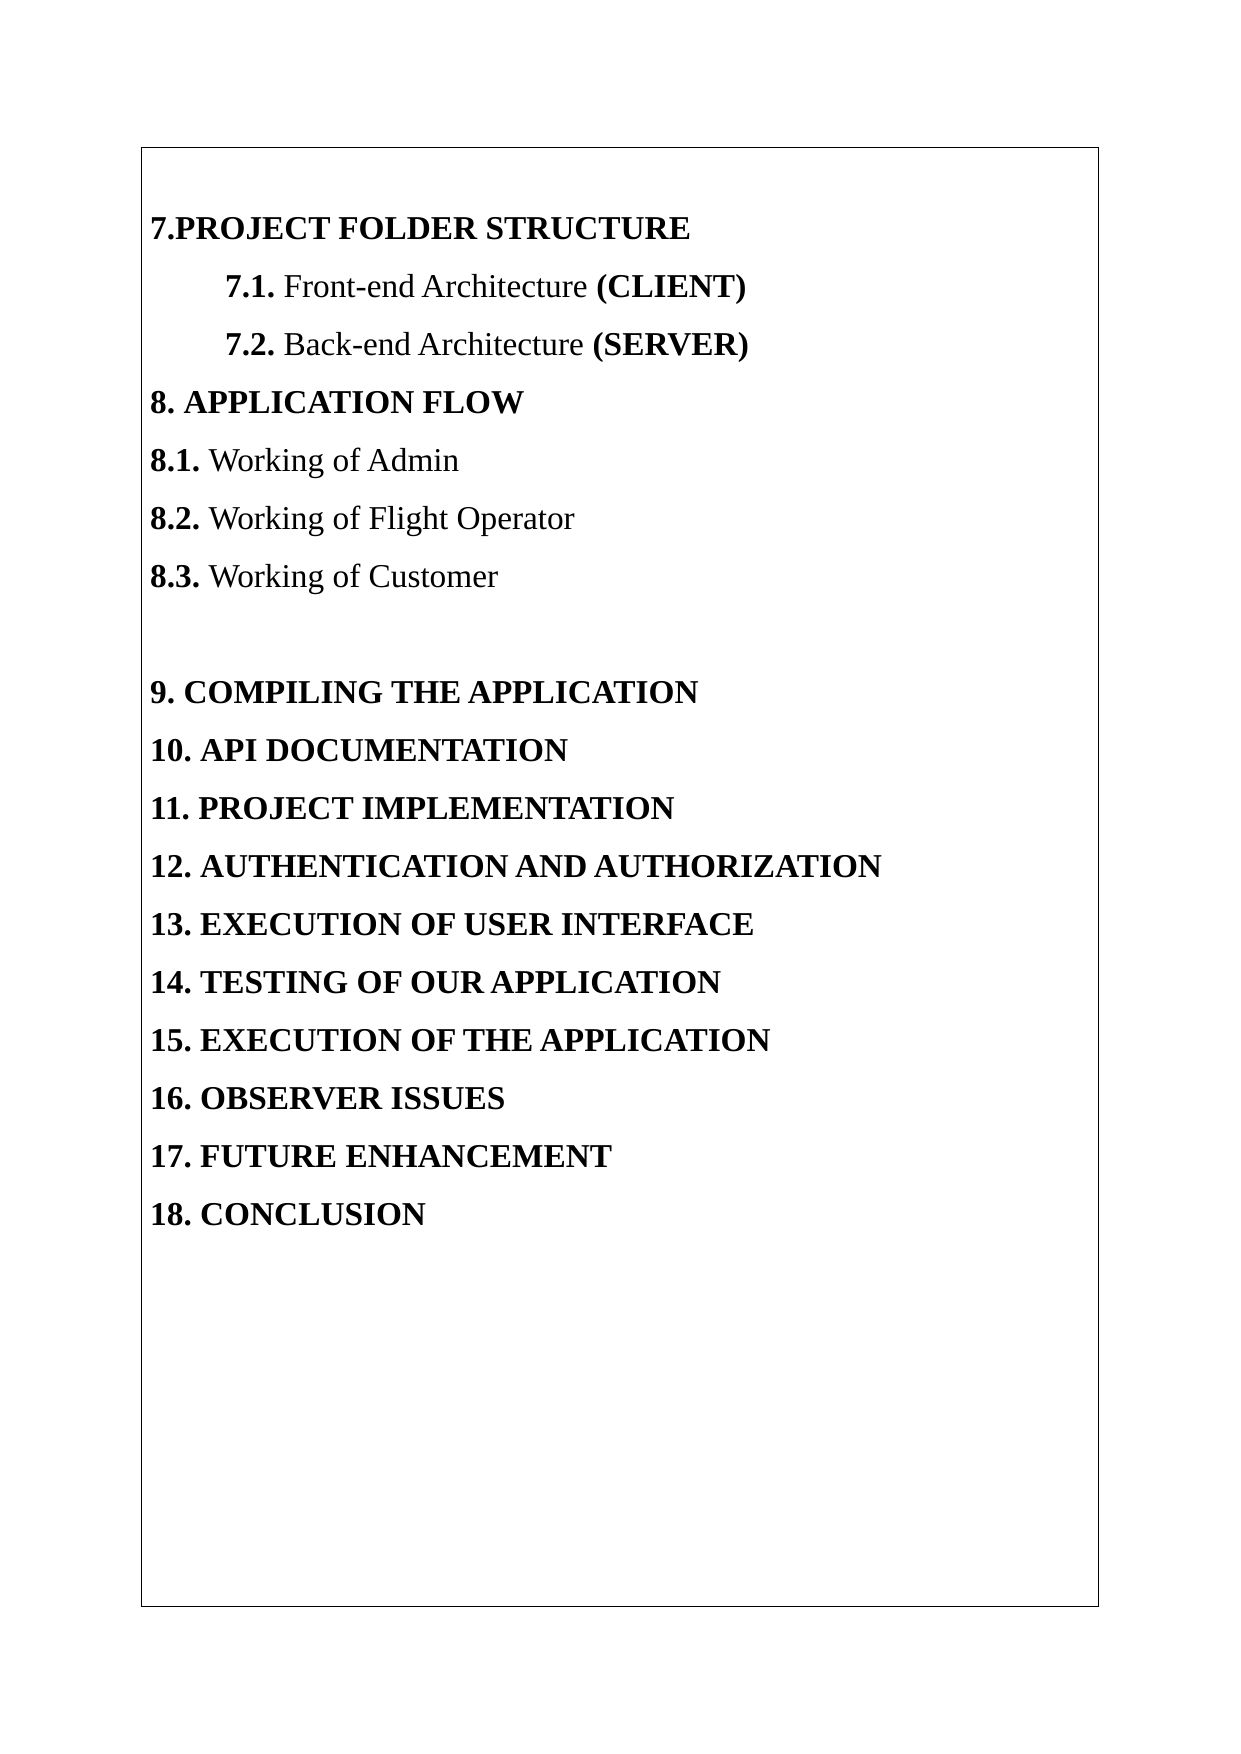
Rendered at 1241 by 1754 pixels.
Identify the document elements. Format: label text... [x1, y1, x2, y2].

list OBSERVER ISSUES [150, 1078, 1090, 1117]
list EXECUTION OF USER INTERFACE [150, 904, 1090, 943]
list AUTHENTICATION AND AUTHORIZATION [150, 846, 1090, 884]
list TESTING OF OUR APPLICATION [150, 962, 1090, 1001]
list Working of Admin [150, 440, 1090, 478]
list 7.2. Back-end Architecture (SERVER) [150, 324, 1090, 362]
list Working of Customer [150, 556, 1090, 594]
list PROJECT IMPLEMENTATION [150, 788, 1090, 827]
list APPLICATION FLOW [150, 382, 1090, 420]
list EXECUTION OF THE APPLICATION [150, 1020, 1090, 1059]
list COMPILING THE APPLICATION [150, 672, 1090, 711]
list Working of Flight Operator [150, 498, 1090, 536]
list API DOCUMENTATION [150, 730, 1090, 768]
list FUTURE ENHANCEMENT [150, 1136, 1090, 1175]
list CONCLUSION [150, 1194, 1090, 1233]
list 7.PROJECT FOLDER STRUCTURE [150, 208, 1090, 246]
list 7.1. Front-end Architecture (CLIENT) [150, 266, 1090, 304]
